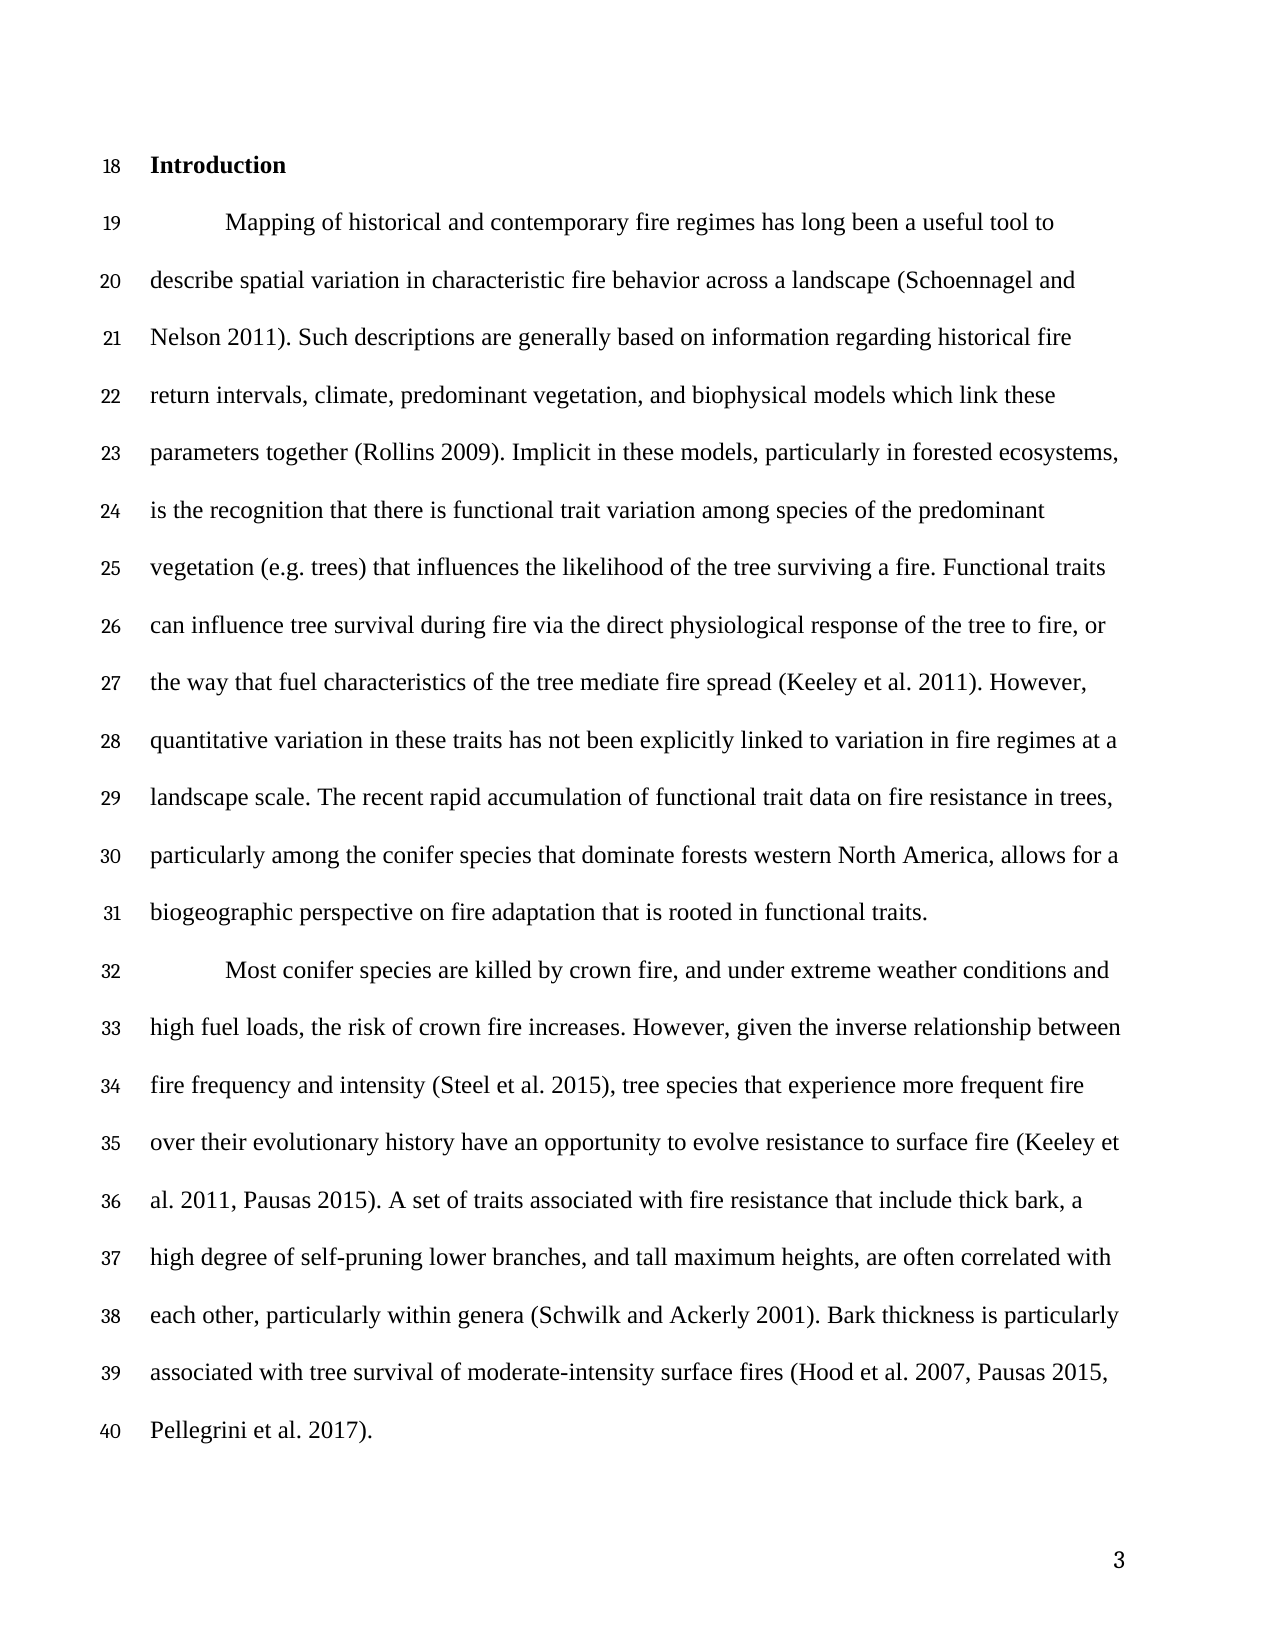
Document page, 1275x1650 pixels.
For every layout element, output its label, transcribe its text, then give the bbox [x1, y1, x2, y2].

text Mapping of historical and contemporary fire regimes has long been a useful tool to describe spatial variation in characteristic fire behavior across a landscape (Schoennagel and Nelson 2011). Such descriptions are generally based on information regarding historical fire return intervals, climate, predominant vegetation, and biophysical models which link these parameters together (Rollins 2009). Implicit in these models, particularly in forested ecosystems, is the recognition that there is functional trait variation among species of the predominant vegetation (e.g. trees) that influences the likelihood of the tree surviving a fire. Functional traits can influence tree survival during fire via the direct physiological response of the tree to fire, or the way that fuel characteristics of the tree mediate fire spread (Keeley et al. 2011). However, quantitative variation in these traits has not been explicitly linked to variation in fire regimes at a landscape scale. The recent rapid accumulation of functional trait data on fire resistance in trees, particularly among the conifer species that dominate forests western North America, allows for a biogeographic perspective on fire adaptation that is rooted in functional traits. [150, 207, 1125, 926]
text Introduction [150, 150, 1125, 179]
text Most conifer species are killed by crown fire, and under extreme weather conditions and high fuel loads, the risk of crown fire increases. However, given the inverse relationship between fire frequency and intensity (Steel et al. 2015), tree species that experience more frequent fire over their evolutionary history have an opportunity to evolve resistance to surface fire (Keeley et al. 2011, Pausas 2015). A set of traits associated with fire resistance that include thick bark, a high degree of self-pruning lower branches, and tall maximum heights, are often correlated with each other, particularly within genera (Schwilk and Ackerly 2001). Bark thickness is particularly associated with tree survival of moderate-intensity surface fires (Hood et al. 2007, Pausas 2015, Pellegrini et al. 2017). [150, 955, 1125, 1444]
